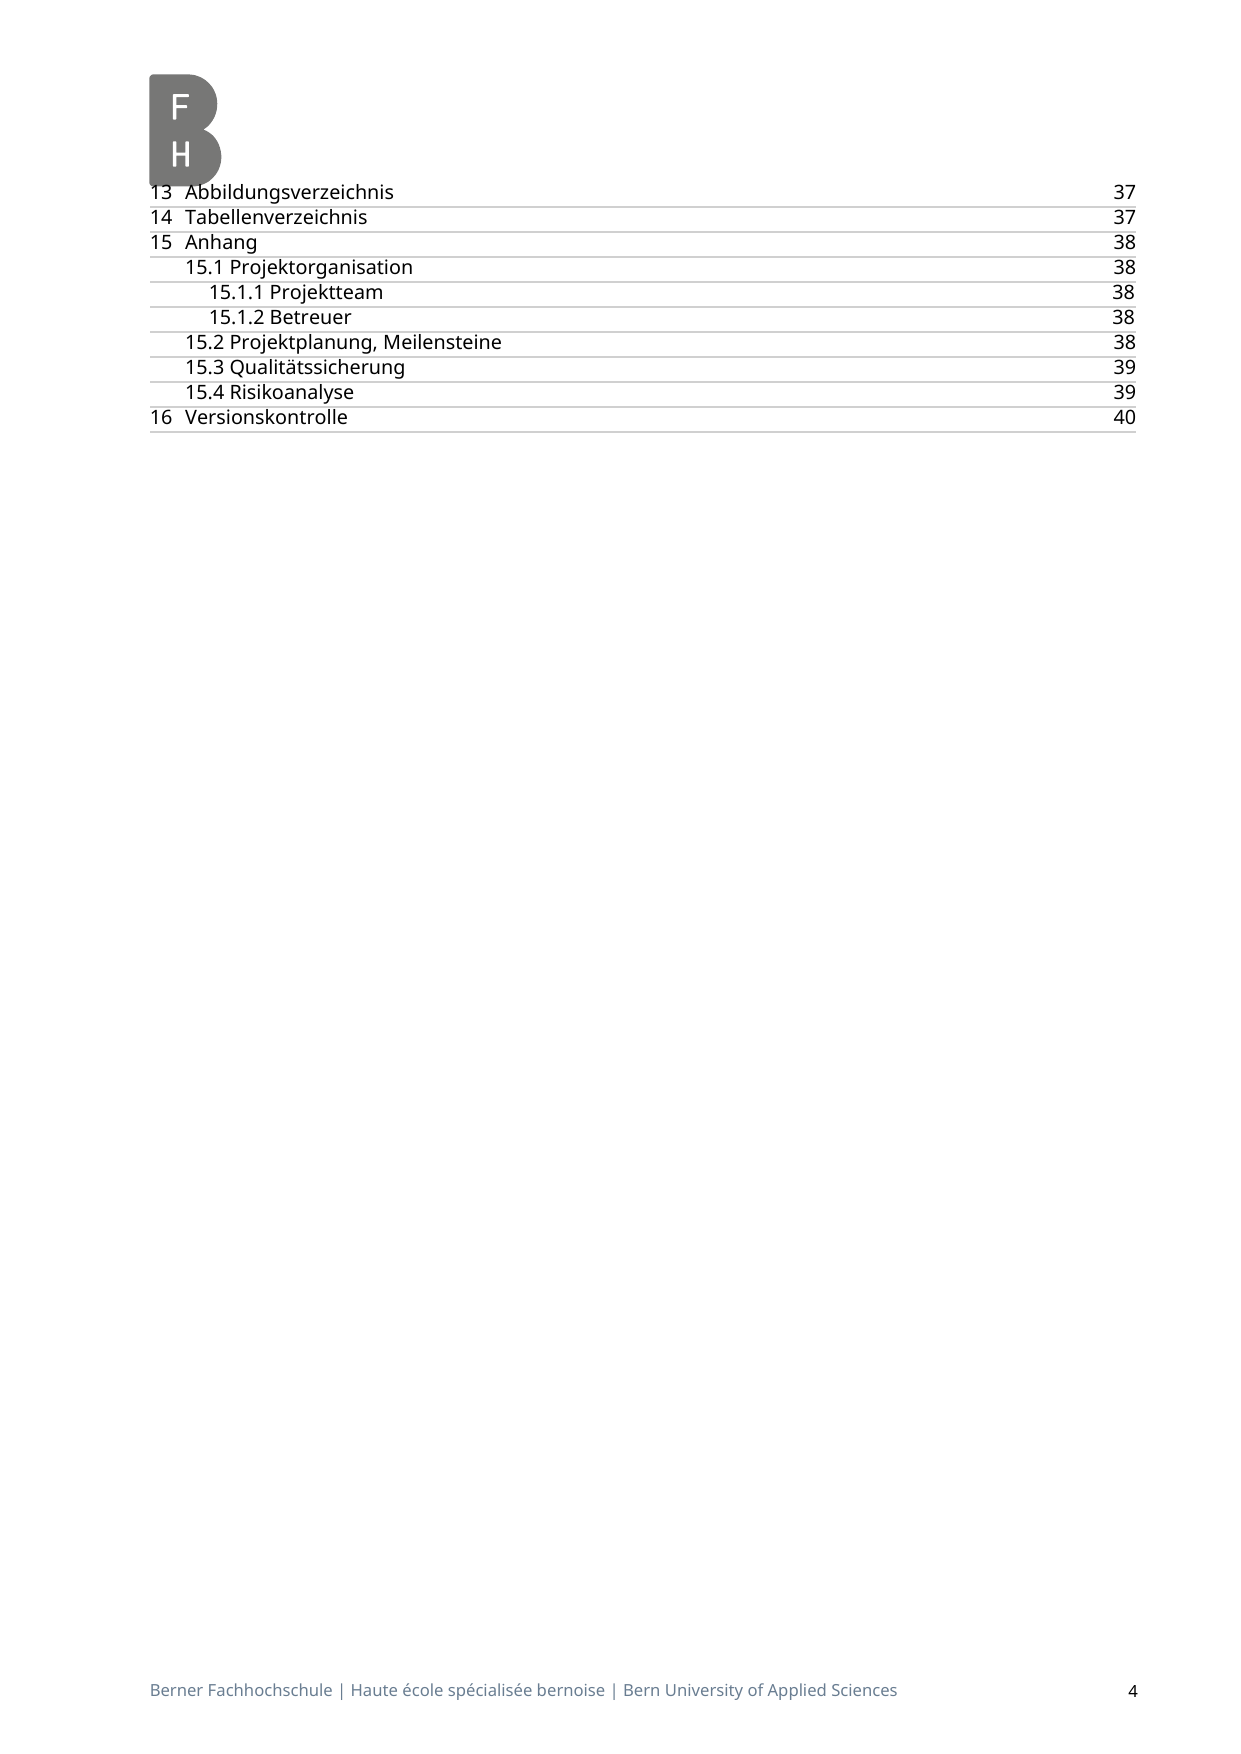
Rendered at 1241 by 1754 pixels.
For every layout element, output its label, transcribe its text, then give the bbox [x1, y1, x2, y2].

text 15.1.2 Betreuer 38 [149, 308, 1136, 333]
text 16 Versionskontrolle 40 [149, 408, 1136, 433]
text 15.1 Projektorganisation 38 [149, 258, 1136, 283]
text 15.4 Risikoanalyse 39 [149, 383, 1136, 408]
text 15.2 Projektplanung, Meilensteine 38 [149, 333, 1136, 358]
text 15.3 Qualitätssicherung 39 [149, 358, 1136, 383]
text 15.1.1 Projektteam 38 [149, 283, 1136, 308]
text 14 Tabellenverzeichnis 37 [149, 208, 1136, 233]
text 13 Abbildungsverzeichnis 37 [149, 183, 1136, 208]
text 15 Anhang 38 [149, 233, 1136, 258]
